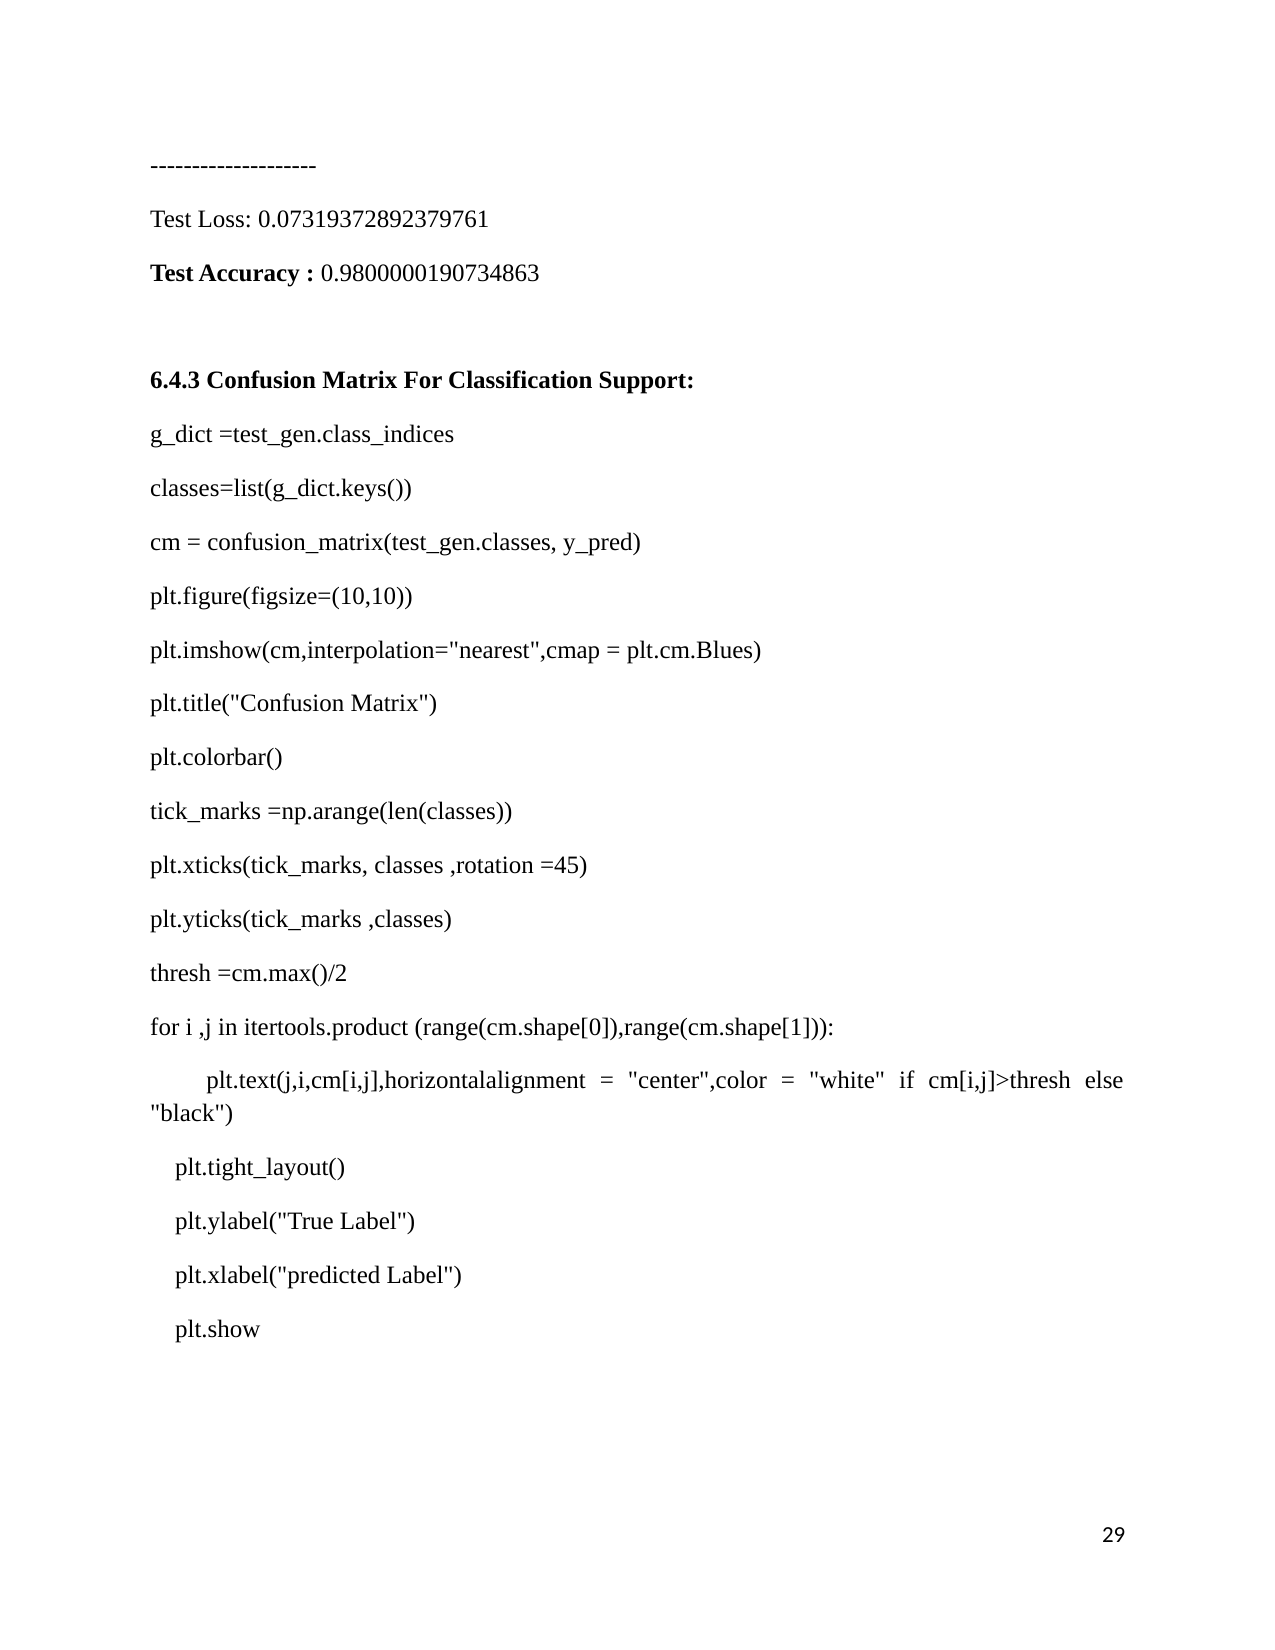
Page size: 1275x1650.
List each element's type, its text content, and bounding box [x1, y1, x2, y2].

text plt.figure(figsize=(10,10)) [150, 581, 1125, 609]
text Test Accuracy : 0.9800000190734863 [150, 258, 1125, 286]
text plt.xticks(tick_marks, classes ,rotation =45) [150, 850, 1125, 879]
text tick_marks =np.arange(len(classes)) [150, 796, 1125, 825]
text for i ,j in itertools.product (range(cm.shape[0]),range(cm.shape[1])): [150, 1012, 1125, 1040]
text plt.tight_layout() [150, 1152, 1125, 1181]
text plt.title("Confusion Matrix") [150, 688, 1125, 717]
text plt.show [150, 1314, 1125, 1343]
text plt.ylabel("True Label") [150, 1206, 1125, 1235]
text plt.xlabel("predicted Label") [150, 1260, 1125, 1289]
text g_dict =test_gen.class_indices [150, 419, 1125, 448]
text 6.4.3 Confusion Matrix For Classification Support: [150, 365, 1125, 394]
text -------------------- [150, 150, 1125, 179]
text plt.imshow(cm,interpolation="nearest",cmap = plt.cm.Blues) [150, 635, 1125, 663]
text thresh =cm.max()/2 [150, 958, 1125, 987]
text plt.text(j,i,cm[i,j],horizontalalignment = "center",color = "white" if cm[i,j]>thresh else "black") [150, 1066, 1125, 1127]
text plt.yticks(tick_marks ,classes) [150, 904, 1125, 933]
text plt.colorbar() [150, 742, 1125, 771]
text cm = confusion_matrix(test_gen.classes, y_pred) [150, 527, 1125, 556]
text classes=list(g_dict.keys()) [150, 473, 1125, 502]
text Test Loss: 0.07319372892379761 [150, 204, 1125, 233]
